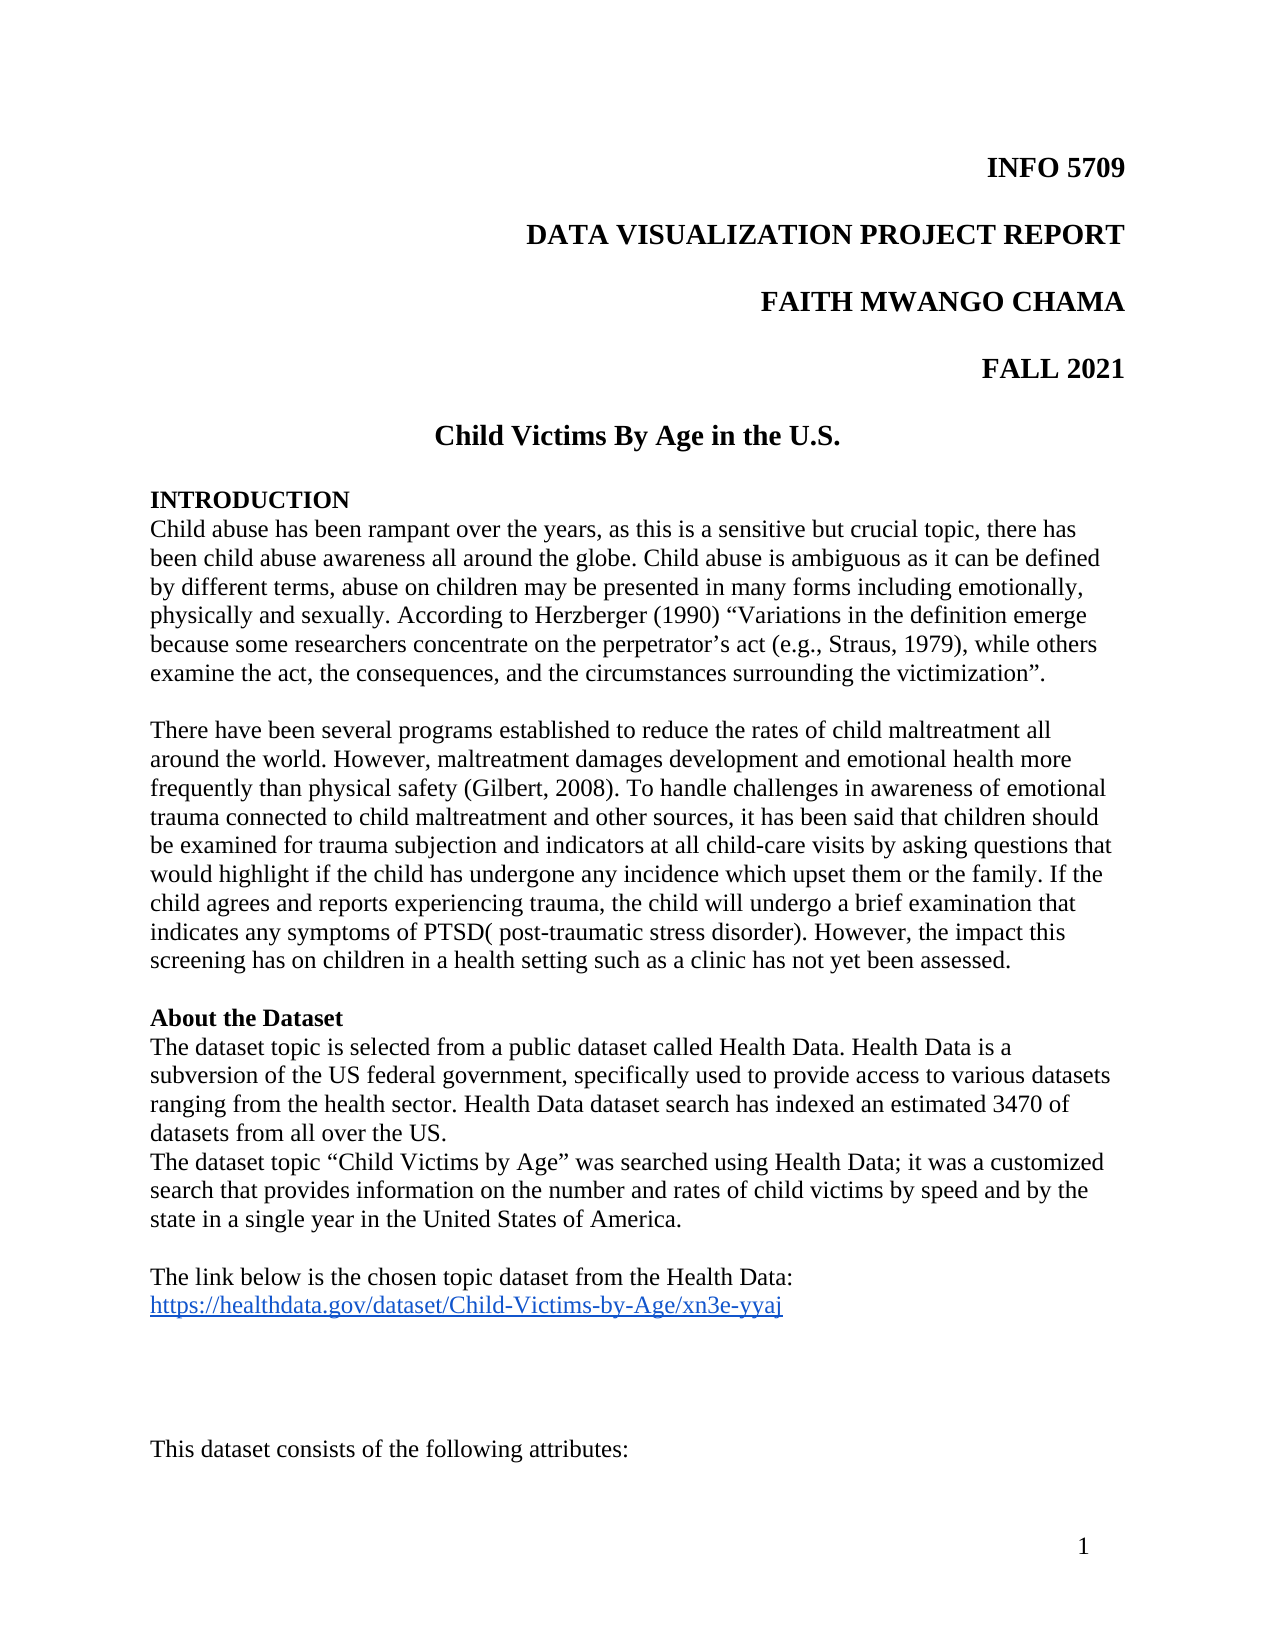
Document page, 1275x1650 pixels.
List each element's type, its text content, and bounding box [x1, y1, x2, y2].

text Child Victims By Age in the U.S. [150, 418, 1125, 452]
text Child abuse has been rampant over the years, as this is a sensitive but crucial topic, there has been child abuse awareness all around the globe. Child abuse is ambiguous as it can be defined by different terms, abuse on children may be presented in many forms including emotionally, physically and sexually. According to Herzberger (1990) “Variations in the definition emerge because some researchers concentrate on the perpetrator’s act (e.g., Straus, 1979), while others examine the act, the consequences, and the circumstances surrounding the victimization”. [150, 514, 1125, 687]
text The dataset topic “Child Victims by Age” was searched using Health Data; it was a customized search that provides information on the number and rates of child victims by speed and by the state in a single year in the United States of America. [150, 1147, 1125, 1233]
text FAITH MWANGO CHAMA [150, 284, 1125, 318]
text There have been several programs established to reduce the rates of child maltreatment all around the world. However, maltreatment damages development and emotional health more frequently than physical safety (Gilbert, 2008). To handle challenges in awareness of emotional trauma connected to child maltreatment and other sources, it has been said that children should be examined for trauma subjection and indicators at all child-care visits by asking questions that would highlight if the child has undergone any incidence which upset them or the family. If the child agrees and reports experiencing trauma, the child will undergo a brief examination that indicates any symptoms of PTSD( post-traumatic stress disorder). However, the impact this screening has on children in a health setting such as a clinic has not yet been assessed. [150, 715, 1125, 974]
text The link below is the chosen topic dataset from the Health Data: [150, 1262, 1125, 1290]
text FALL 2021 [150, 351, 1125, 385]
text This dataset consists of the following attributes: [150, 1434, 1125, 1463]
text INTRODUCTION [150, 485, 1125, 514]
text INFO 5709 [150, 150, 1125, 183]
text https://healthdata.gov/dataset/Child-Victims-by-Age/xn3e-yyaj [150, 1290, 1125, 1319]
text The dataset topic is selected from a public dataset called Health Data. Health Data is a subversion of the US federal government, specifically used to provide access to various datasets ranging from the health sector. Health Data dataset search has indexed an estimated 3470 of datasets from all over the US. [150, 1032, 1125, 1147]
text DATA VISUALIZATION PROJECT REPORT [150, 217, 1125, 251]
text About the Dataset [150, 1003, 1125, 1032]
